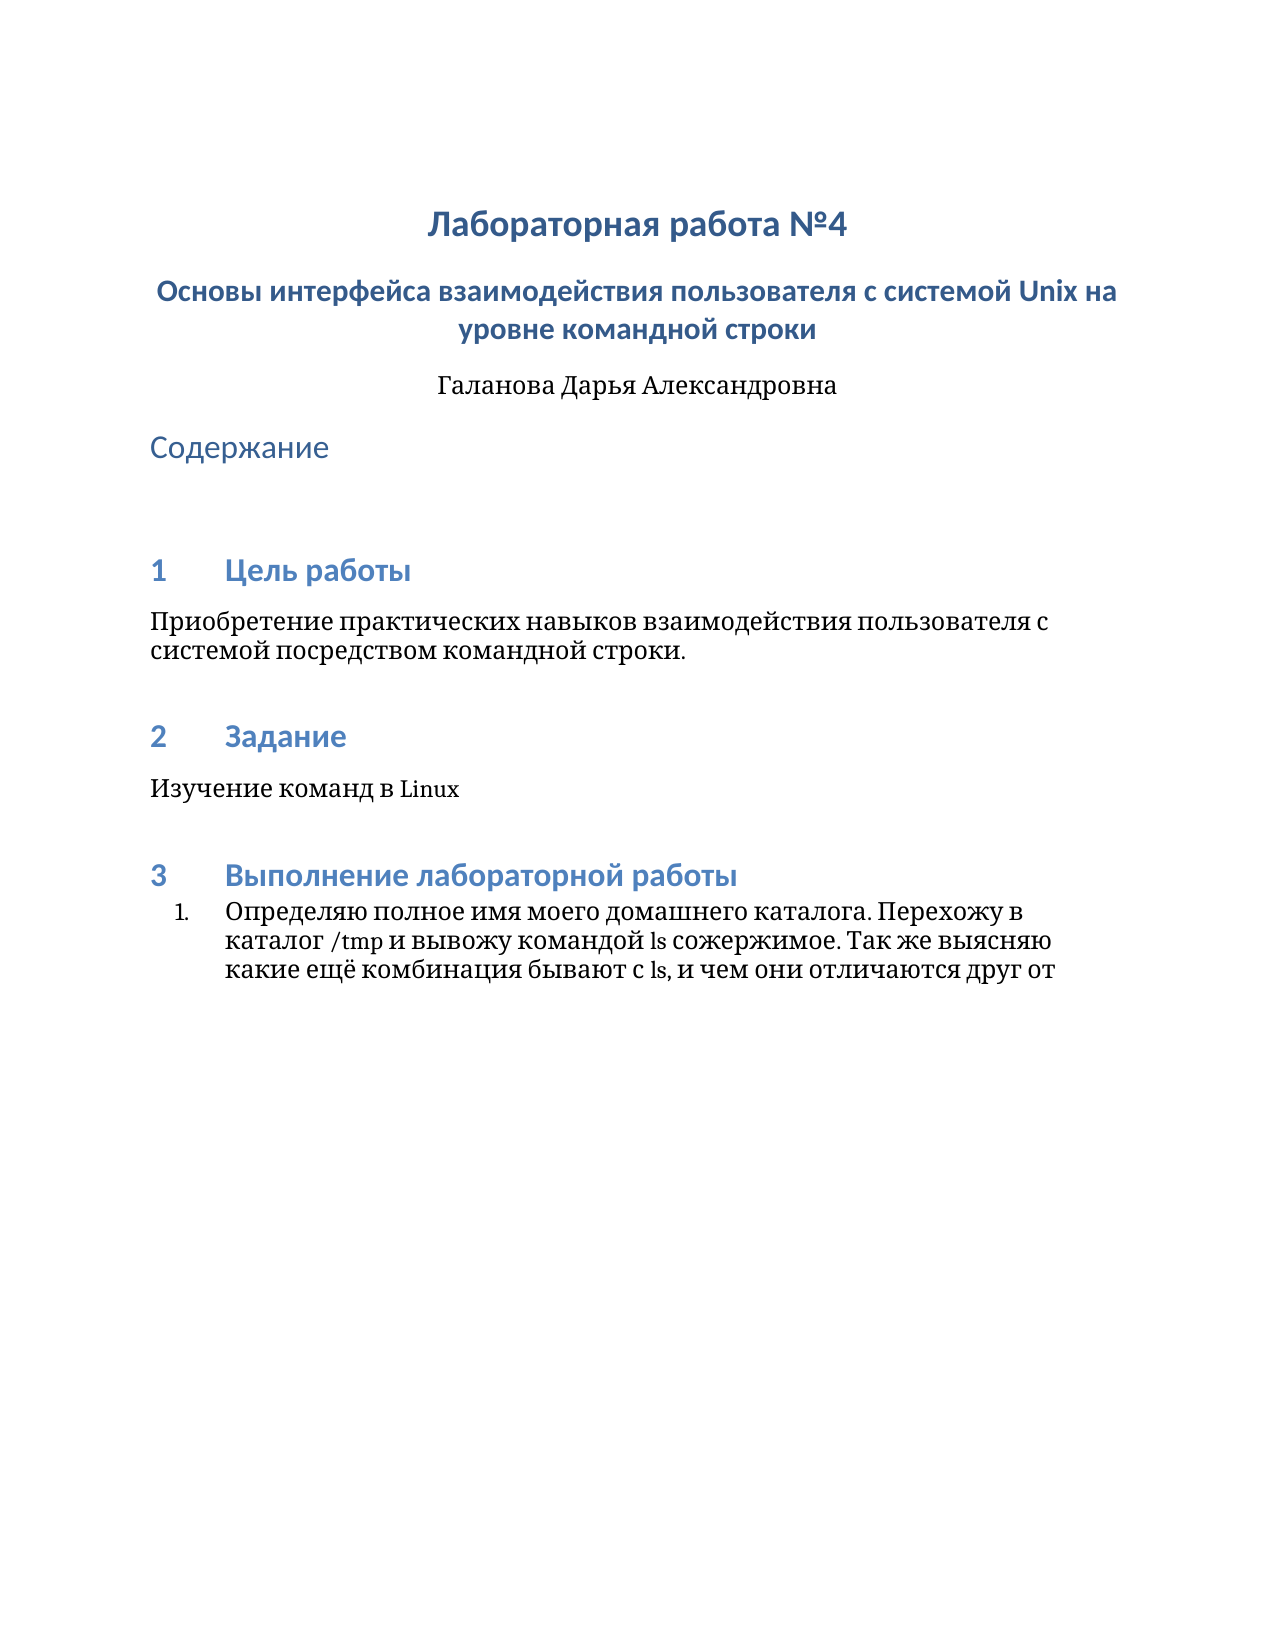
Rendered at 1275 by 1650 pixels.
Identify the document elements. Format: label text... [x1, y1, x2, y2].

subtitle 3 Выполнение лабораторной работы [150, 854, 1125, 894]
text Изучение команд в Linux [150, 775, 1125, 804]
subtitle Основы интерфейса взаимодействия пользователя с системой Unix на уровне командной строки [150, 271, 1125, 347]
text Галанова Дарья Александровна [150, 372, 1125, 401]
subtitle 2 Задание [150, 716, 1125, 756]
text Приобретение практических навыков взаимодействия пользователя с системой посредством командной строки. [150, 608, 1125, 666]
subtitle 1 Цель работы [150, 548, 1125, 589]
list Определяю полное имя моего домашнего каталога. Перехожу в каталог /tmp и вывожу командой ls сожержимое. Так же выясняю какие ещё комбинация бывают с ls, и чем они отличаются друг от друга. (рис. 3) [175, 898, 1125, 984]
title Лабораторная работа №4 [150, 200, 1125, 246]
